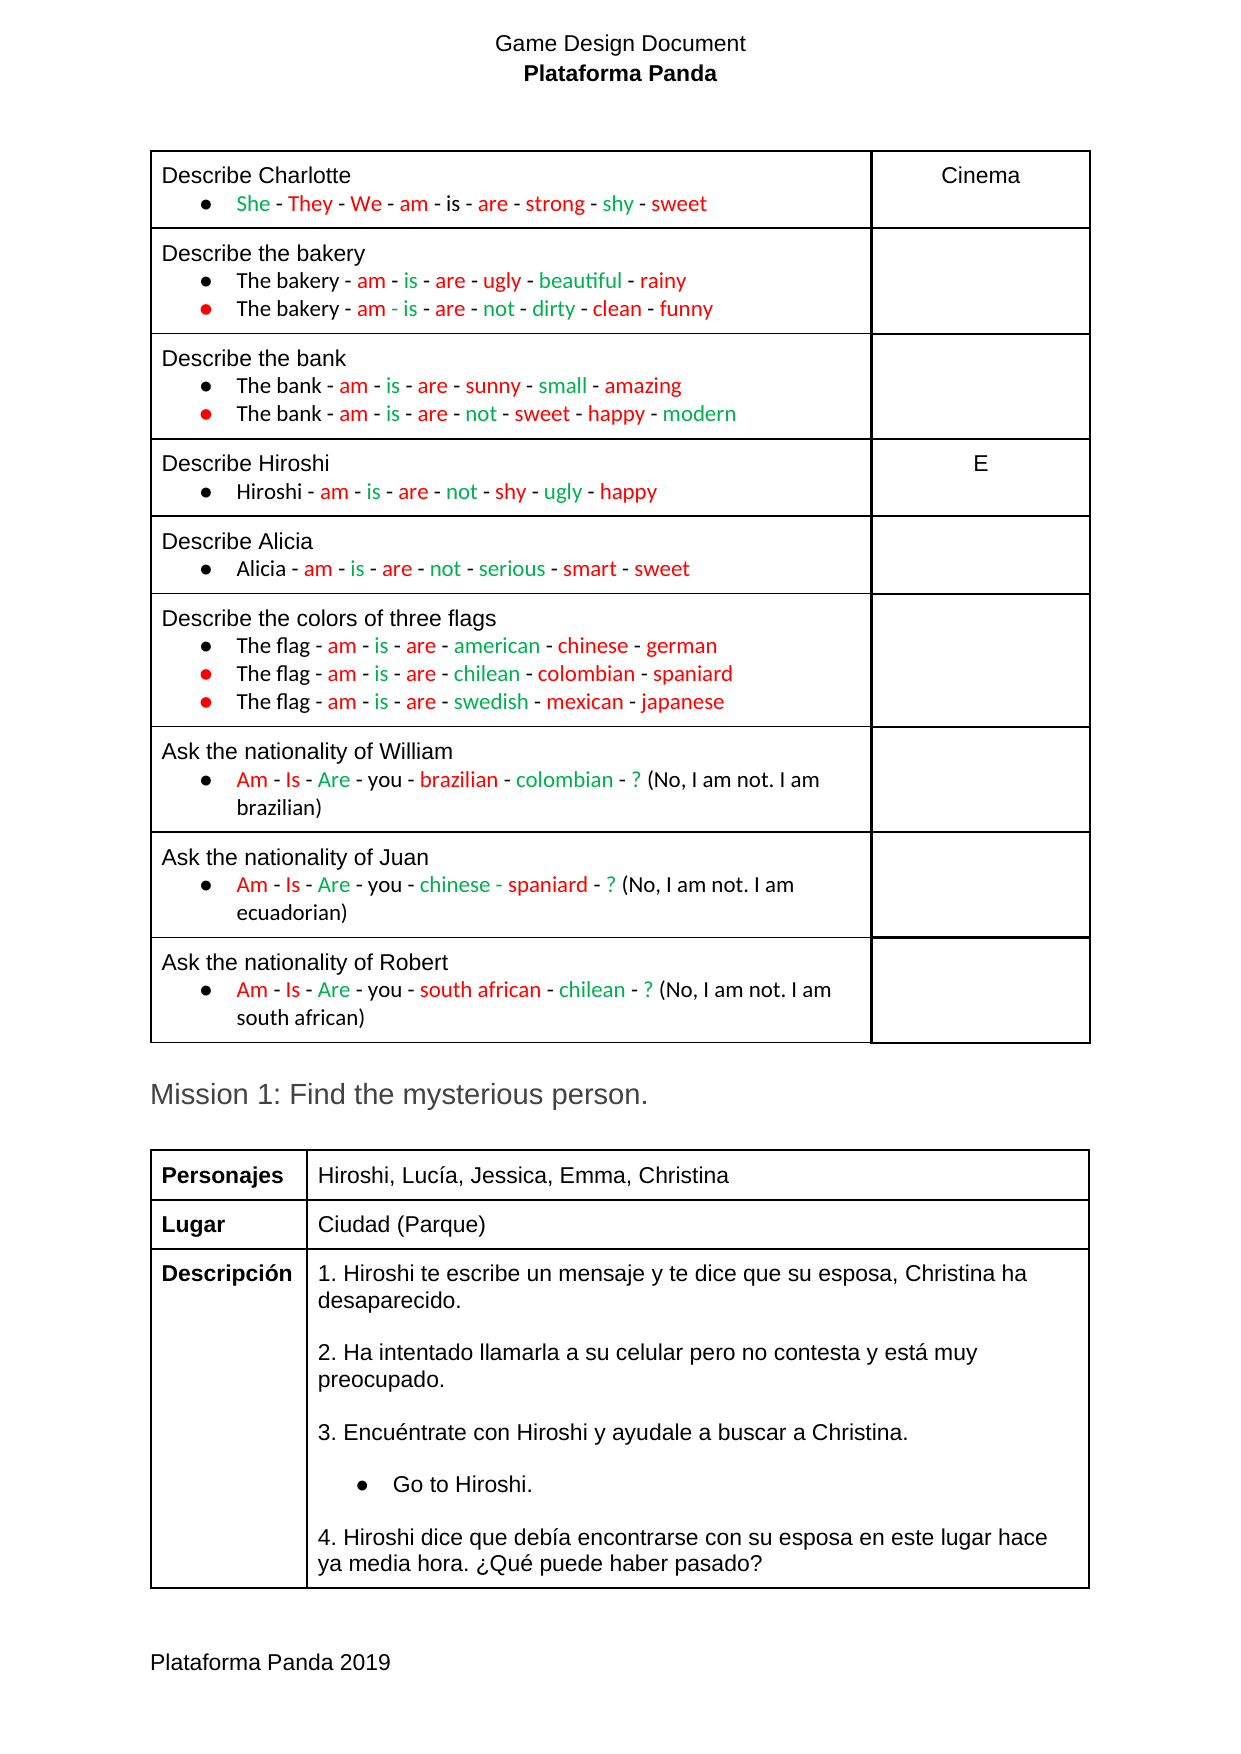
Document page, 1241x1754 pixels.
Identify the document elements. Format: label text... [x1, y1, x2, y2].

table_cell Cinema [873, 152, 1089, 227]
table_cell E [873, 440, 1089, 515]
table_cell [873, 595, 1089, 726]
table_cell [873, 939, 1089, 1042]
table_cell [873, 728, 1089, 831]
table_cell Ciudad (Parque) [308, 1201, 1088, 1248]
subtitle Mission 1: Find the mysterious person. [150, 1077, 1090, 1111]
table_cell Describe the bakery The bakery - am - is - are - ugly - beautiful - rainy The bakery - am - is - are - not - dirty - clean - funny [152, 229, 870, 333]
table_cell Ask the nationality of Robert Am - Is - Are - you - south african - chilean - ? (No, I am not. I am south african) [152, 938, 870, 1042]
table_cell Describe the bank The bank - am - is - are - sunny - small - amazing The bank - am - is - are - not - sweet - happy - modern [152, 334, 870, 438]
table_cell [308, 1250, 1088, 1587]
table_cell Descripción [152, 1250, 306, 1587]
table_cell [873, 229, 1089, 333]
table_cell Describe Alicia Alicia - am - is - are - not - serious - smart - sweet [152, 517, 870, 592]
table_cell [873, 517, 1089, 592]
table_cell Ask the nationality of Juan Am - Is - Are - you - chinese - spaniard - ? (No, I am not. I am ecuadorian) [152, 833, 870, 936]
table_cell Ask the nationality of William Am - Is - Are - you - brazilian - colombian - ? (No, I am not. I am brazilian) [152, 727, 870, 831]
table_header Personajes [152, 1151, 306, 1198]
table_cell Describe Hiroshi Hiroshi - am - is - are - not - shy - ugly - happy [152, 440, 870, 515]
table_cell Describe Charlotte She - They - We - am - is - are - strong - shy - sweet [152, 152, 870, 227]
table_cell Describe the colors of three flags The flag - am - is - are - american - chinese - german The flag - am - is - are - chilean - colombian - spaniard The flag - am - is - are - swedish - mexican - japanese [152, 594, 870, 726]
table_cell [873, 335, 1089, 438]
table_cell Lugar [152, 1201, 306, 1248]
table_cell [873, 833, 1089, 936]
table_header Hiroshi, Lucía, Jessica, Emma, Christina [308, 1151, 1088, 1198]
